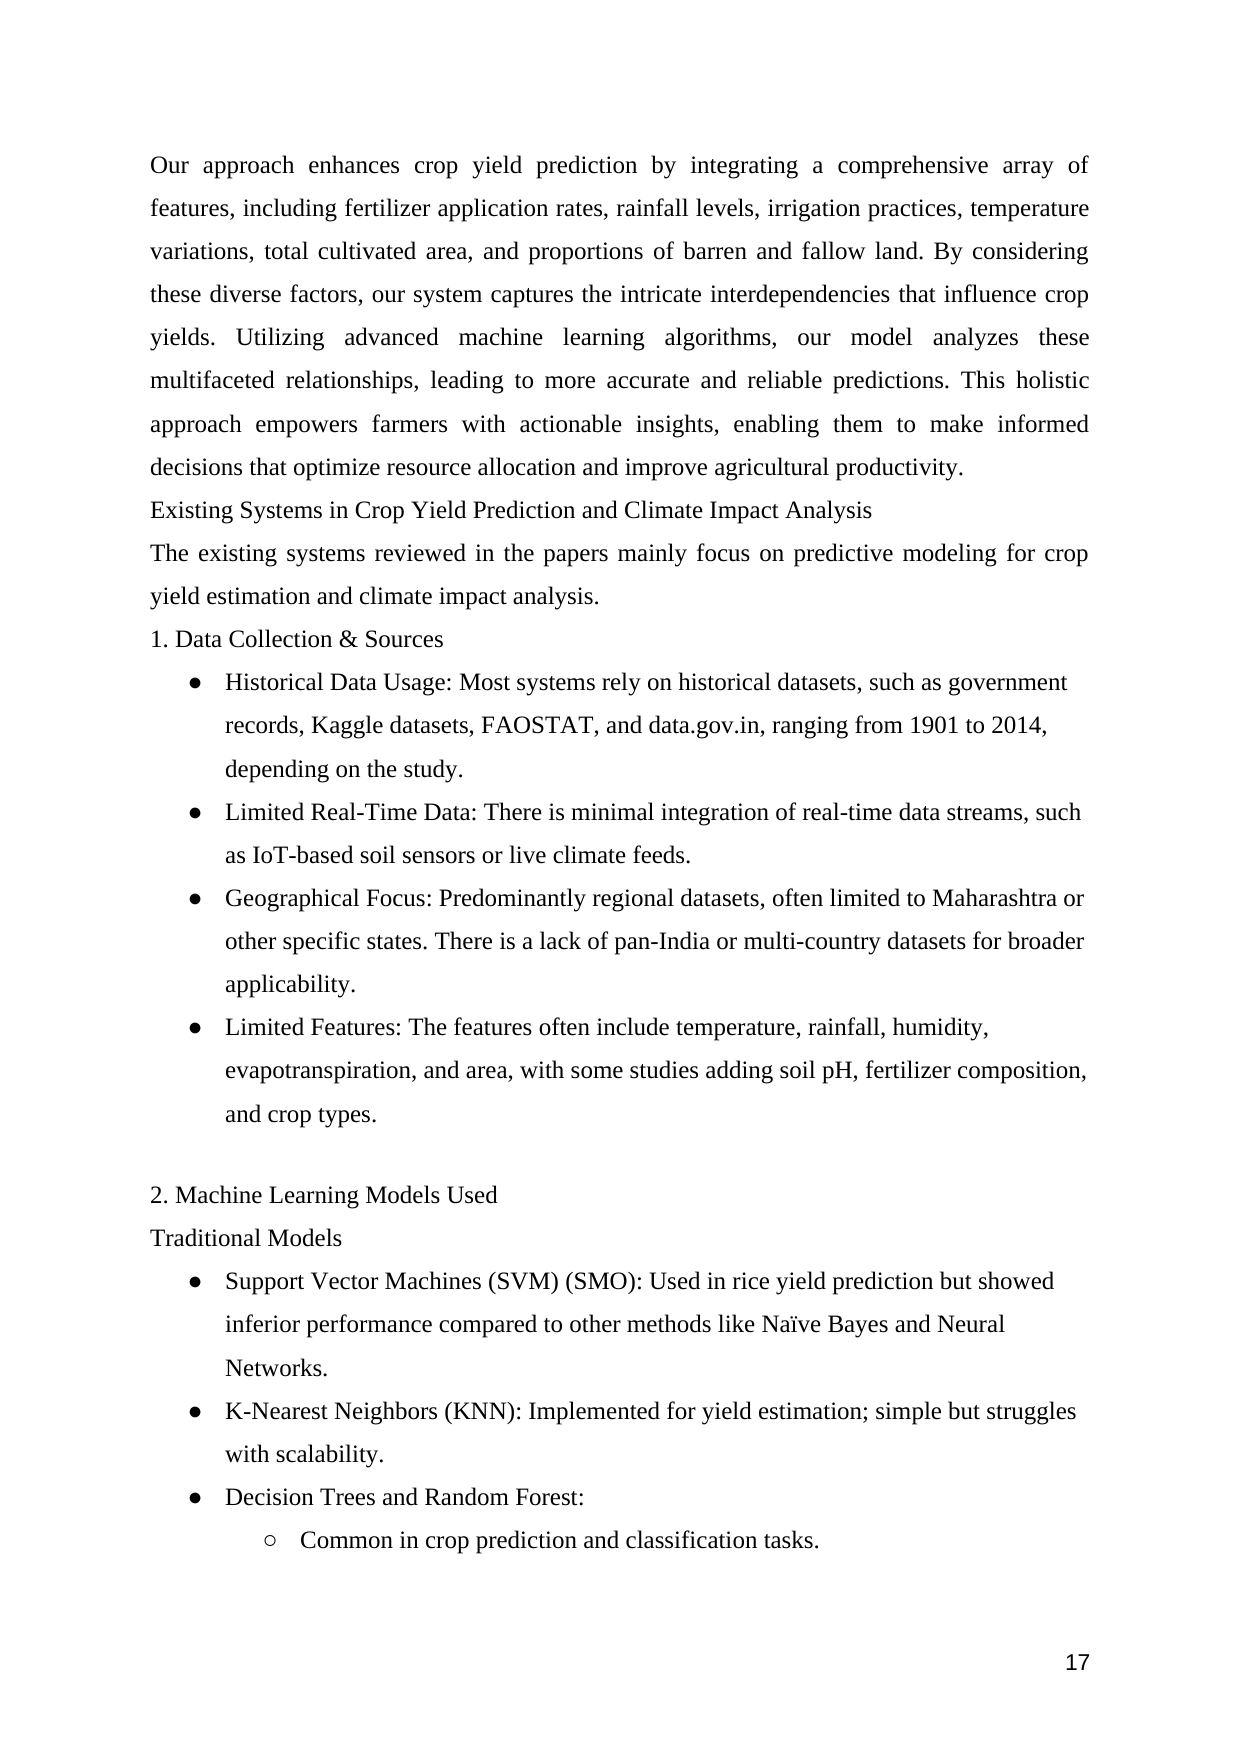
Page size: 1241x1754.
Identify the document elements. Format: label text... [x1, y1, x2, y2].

list Support Vector Machines (SVM) (SMO): Used in rice yield prediction but showed inferior performance compared to other methods like Naïve Bayes and Neural Networks. [187, 1266, 1090, 1381]
subtitle 1. Data Collection & Sources [150, 624, 1090, 653]
list Geographical Focus: Predominantly regional datasets, often limited to Maharashtra or other specific states. There is a lack of pan-India or multi-country datasets for broader applicability. [187, 883, 1090, 998]
list Common in crop prediction and classification tasks. [262, 1525, 1090, 1554]
list Historical Data Usage: Most systems rely on historical datasets, such as government records, Kaggle datasets, FAOSTAT, and data.gov.in, ranging from 1901 to 2014, depending on the study. [187, 667, 1090, 782]
text The existing systems reviewed in the papers mainly focus on predictive modeling for crop yield estimation and climate impact analysis. [150, 538, 1090, 610]
subtitle Traditional Models [150, 1223, 1090, 1252]
list Decision Trees and Random Forest: [187, 1482, 1090, 1511]
list Limited Features: The features often include temperature, rainfall, humidity, evapotranspiration, and area, with some studies adding soil pH, fertilizer composition, and crop types. [187, 1012, 1090, 1167]
list Limited Real-Time Data: There is minimal integration of real-time data streams, such as IoT-based soil sensors or live climate feeds. [187, 797, 1090, 869]
subtitle 2. Machine Learning Models Used [150, 1180, 1090, 1209]
list K-Nearest Neighbors (KNN): Implemented for yield estimation; simple but struggles with scalability. [187, 1396, 1090, 1468]
text Our approach enhances crop yield prediction by integrating a comprehensive array of features, including fertilizer application rates, rainfall levels, irrigation practices, temperature variations, total cultivated area, and proportions of barren and fallow land. By considering these diverse factors, our system captures the intricate interdependencies that influence crop yields. Utilizing advanced machine learning algorithms, our model analyzes these multifaceted relationships, leading to more accurate and reliable predictions. This holistic approach empowers farmers with actionable insights, enabling them to make informed decisions that optimize resource allocation and improve agricultural productivity. [150, 150, 1090, 481]
text Existing Systems in Crop Yield Prediction and Climate Impact Analysis [150, 495, 1090, 524]
